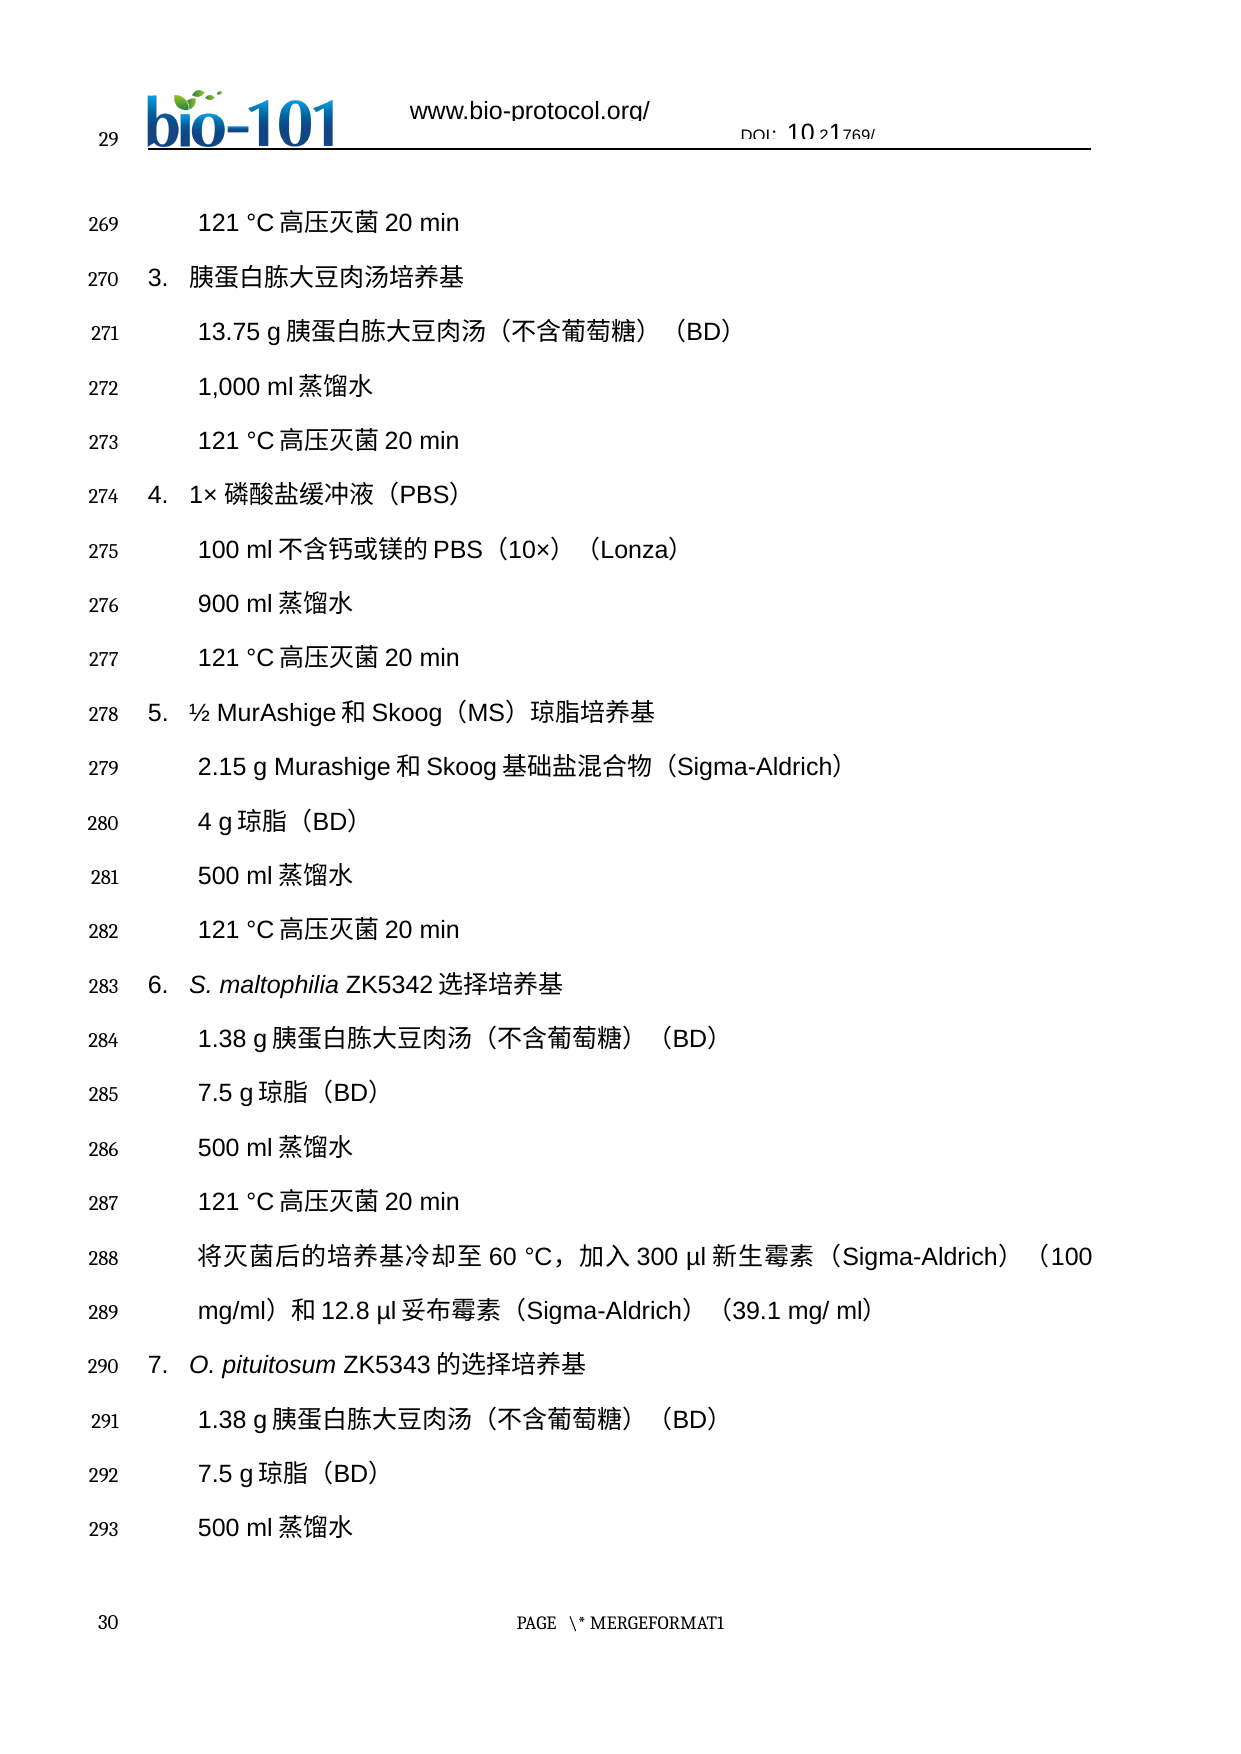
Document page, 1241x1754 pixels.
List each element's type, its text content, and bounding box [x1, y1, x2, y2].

text 1,000 ml蒸馏水 [198, 366, 1092, 402]
list 1× 磷酸盐缓冲液（PBS） [148, 475, 1092, 511]
text 2.15 g Murashige和Skoog基础盐混合物（Sigma-Aldrich） [198, 747, 1092, 783]
text 500 ml蒸馏水 [198, 1127, 1092, 1163]
text 500 ml蒸馏水 [198, 855, 1092, 892]
picture [147, 90, 333, 147]
list S. maltophilia ZK5342选择培养基 [148, 964, 1092, 1000]
text 121 °C高压灭菌20 min [198, 638, 1092, 674]
text 7.5 g琼脂（BD） [198, 1453, 1092, 1490]
text 7.5 g琼脂（BD） [198, 1073, 1092, 1109]
text 121 °C高压灭菌20 min [198, 910, 1092, 946]
text 121 °C高压灭菌20 min [198, 203, 1092, 239]
text 4 g琼脂（BD） [198, 801, 1092, 837]
text 121 °C高压灭菌20 min [198, 420, 1092, 457]
list O. pituitosum ZK5343的选择培养基 [148, 1345, 1092, 1381]
text 500 ml蒸馏水 [198, 1508, 1092, 1544]
text 100 ml不含钙或镁的PBS（10×）（Lonza） [198, 529, 1092, 565]
text 将灭菌后的培养基冷却至60 °C，加入300 µl新生霉素（Sigma-Aldrich）（100 mg/ml）和12.8 µl妥布霉素（Sigma-Aldrich）（39.1 mg/ ml） [198, 1236, 1092, 1327]
list ½ MurAshige和Skoog（MS）琼脂培养基 [148, 692, 1092, 728]
text 1.38 g胰蛋白胨大豆肉汤（不含葡萄糖）（BD） [198, 1018, 1092, 1055]
text 900 ml蒸馏水 [198, 583, 1092, 620]
list 胰蛋白胨大豆肉汤培养基 [148, 257, 1092, 293]
text 121 °C高压灭菌20 min [198, 1182, 1092, 1218]
text 13.75 g胰蛋白胨大豆肉汤（不含葡萄糖）（BD） [198, 312, 1092, 348]
text 1.38 g胰蛋白胨大豆肉汤（不含葡萄糖）（BD） [198, 1399, 1092, 1435]
